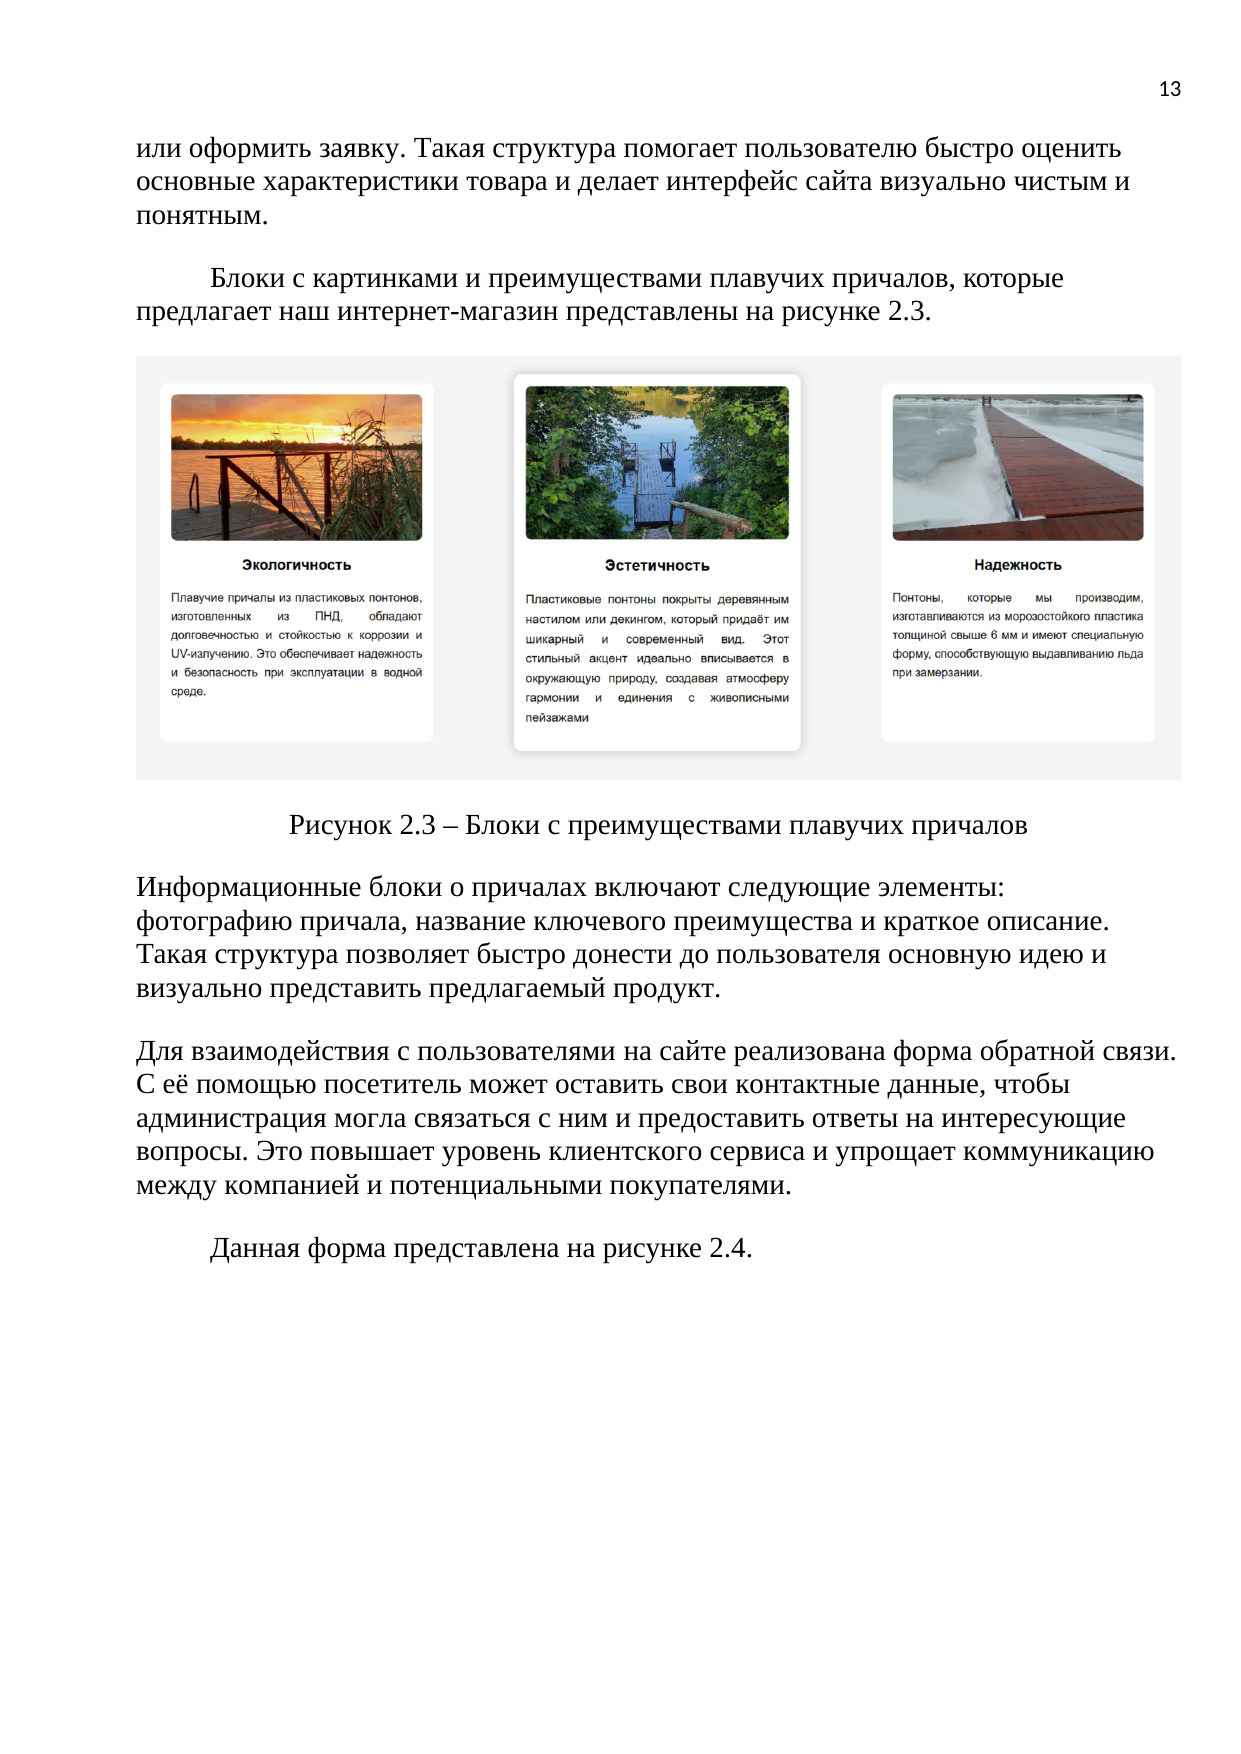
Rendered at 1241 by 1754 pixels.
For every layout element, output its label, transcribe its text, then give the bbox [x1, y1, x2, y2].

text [136, 130, 1181, 231]
text Рисунок 2.3 – Блоки с преимуществами плавучих причалов [136, 807, 1181, 840]
picture [135, 356, 1182, 780]
text Данная форма представлена на рисунке 2.4. [136, 1230, 1181, 1263]
text Блоки с картинками и преимуществами плавучих причалов, которые предлагает наш интернет-магазин представлены на рисунке 2.3. [136, 260, 1181, 327]
text Информационные блоки о причалах включают следующие элементы: фотографию причала, название ключевого преимущества и краткое описание. Такая структура позволяет быстро донести до пользователя основную идею и визуально представить предлагаемый продукт. [136, 869, 1181, 1004]
text Для взаимодействия с пользователями на сайте реализована форма обратной связи. С её помощью посетитель может оставить свои контактные данные, чтобы администрация могла связаться с ним и предоставить ответы на интересующие вопросы. Это повышает уровень клиентского сервиса и упрощает коммуникацию между компанией и потенциальными покупателями. [136, 1033, 1181, 1201]
